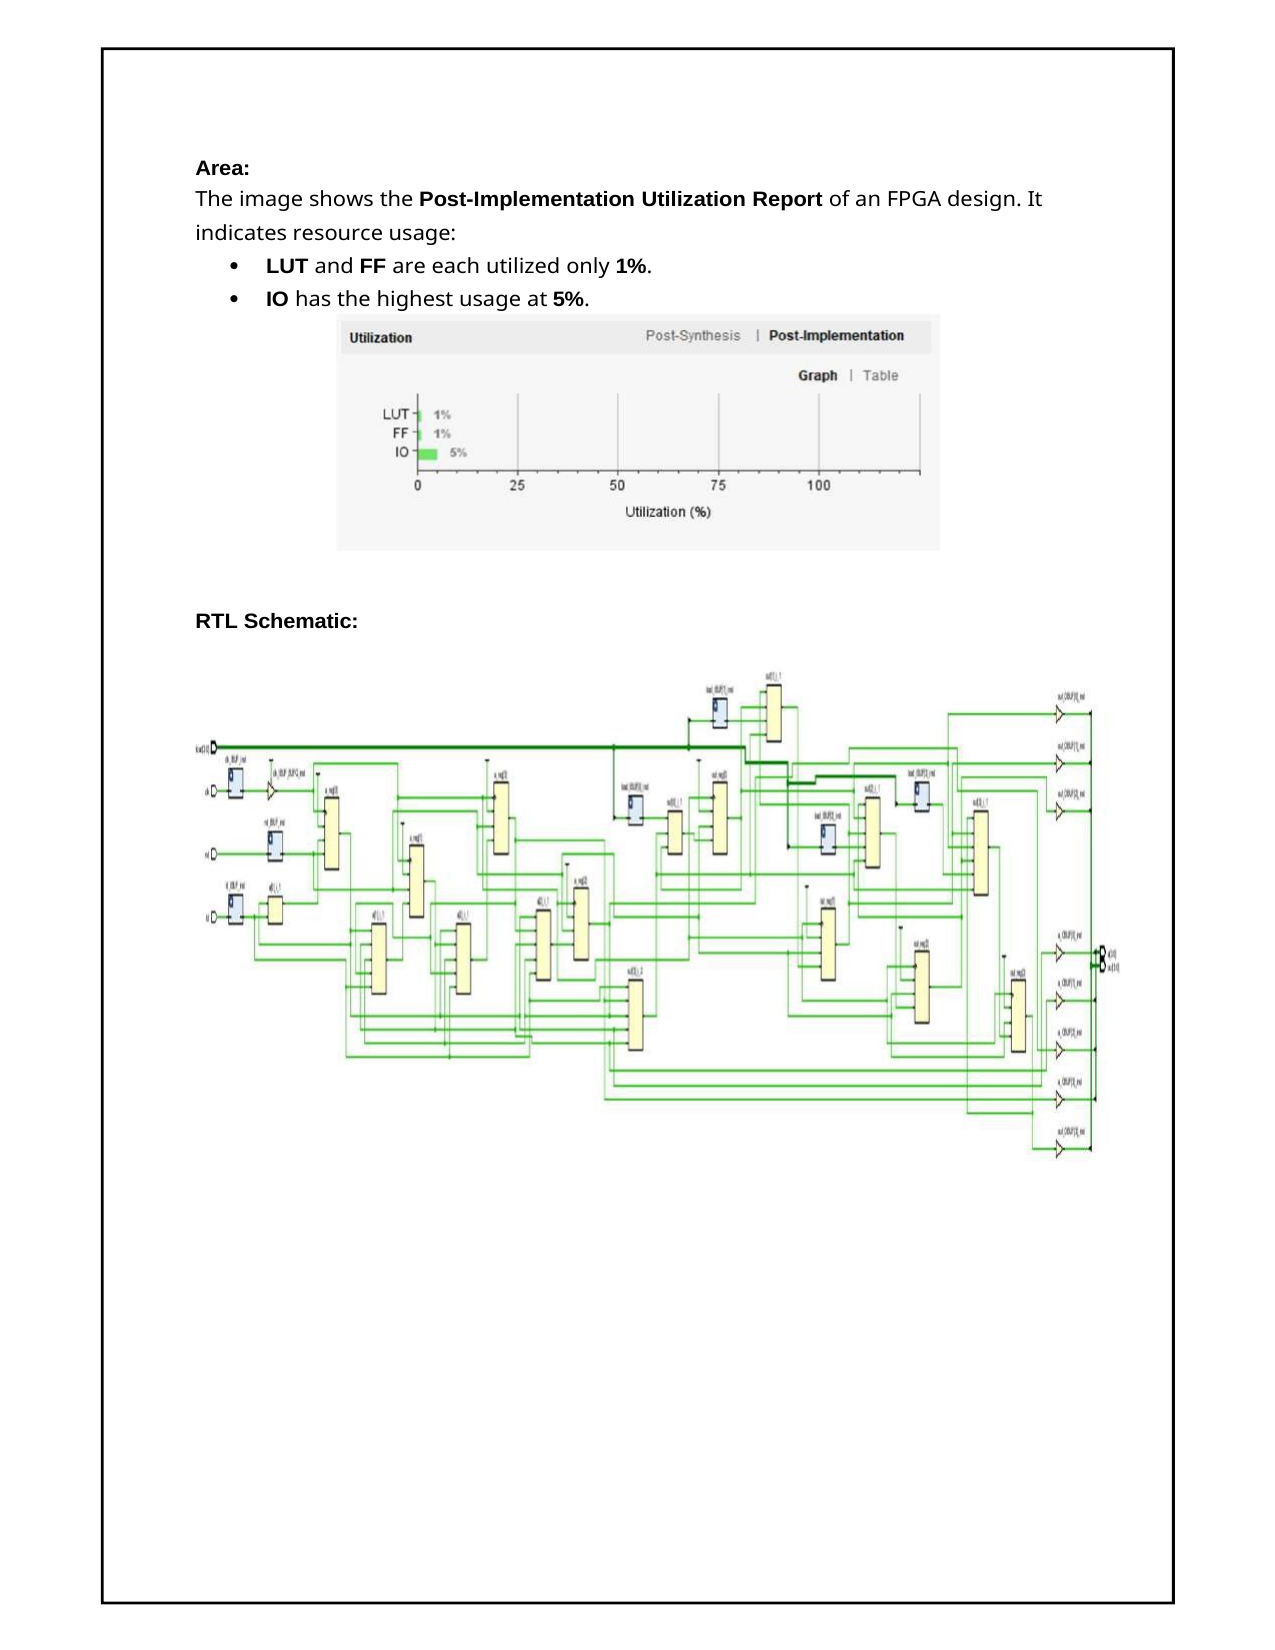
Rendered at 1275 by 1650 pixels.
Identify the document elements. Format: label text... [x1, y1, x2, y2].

text RTL Schematic: [195, 608, 1088, 632]
picture [336, 313, 941, 551]
text Area: [195, 156, 1088, 179]
list LUT and FF are each utilized only 1%. [230, 251, 1088, 280]
list IO has the highest usage at 5%. [230, 284, 1088, 313]
text The image shows the Post-Implementation Utilization Report of an FPGA design. It indicates resource usage: [195, 184, 1088, 246]
picture [194, 664, 1121, 1162]
